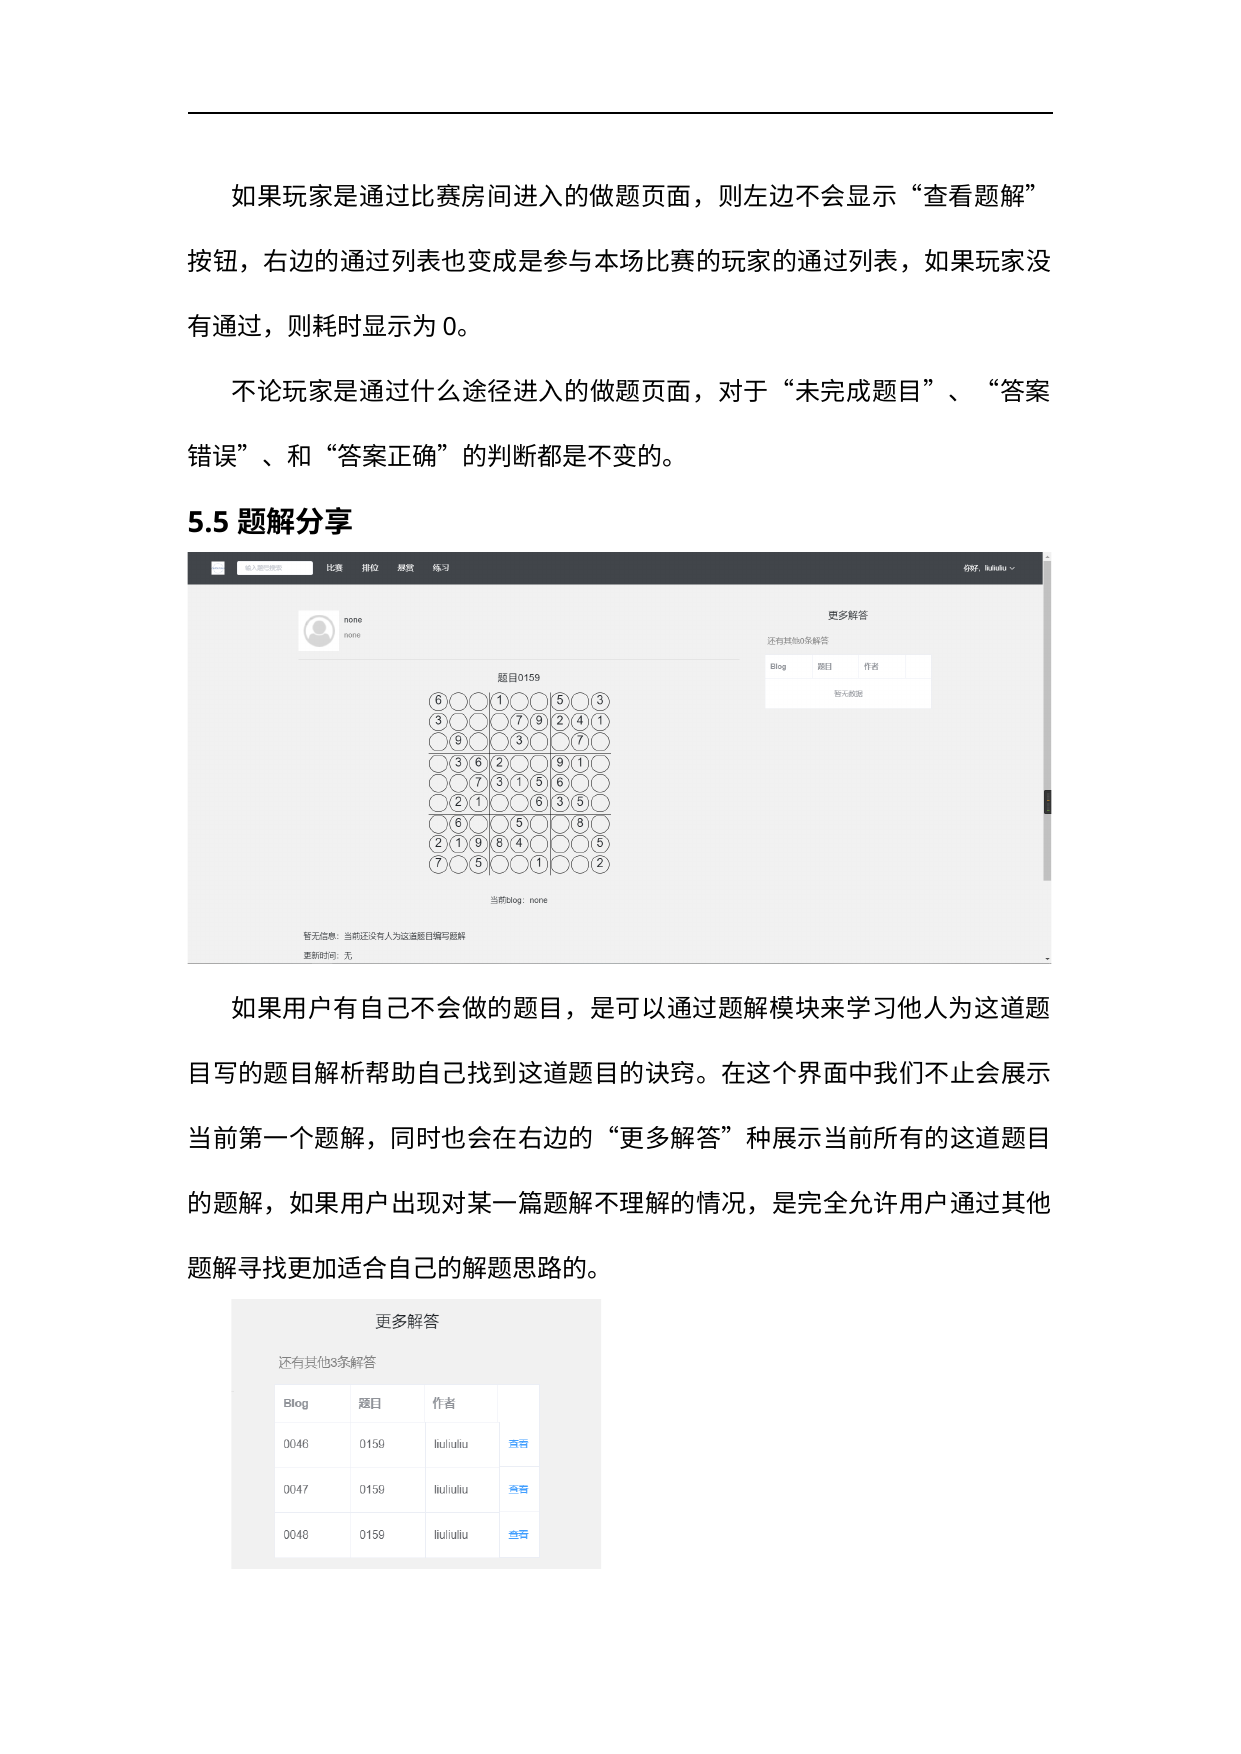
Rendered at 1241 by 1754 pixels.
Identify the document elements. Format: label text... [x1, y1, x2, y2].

text 如果用户有自己不会做的题目，是可以通过题解模块来学习他人为这道题目写的题目解析帮助自己找到这道题目的诀窍。在这个界面中我们不止会展示当前第一个题解，同时也会在右边的“更多解答”种展示当前所有的这道题目的题解，如果用户出现对某一篇题解不理解的情况，是完全允许用户通过其他题解寻找更加适合自己的解题思路的。 [187, 974, 1053, 1299]
picture [231, 1299, 602, 1569]
text 不论玩家是通过什么途径进入的做题页面，对于“未完成题目”、“答案错误”、和“答案正确”的判断都是不变的。 [187, 357, 1053, 487]
picture [187, 552, 1052, 964]
text 如果玩家是通过比赛房间进入的做题页面，则左边不会显示“查看题解”按钮，右边的通过列表也变成是参与本场比赛的玩家的通过列表，如果玩家没有通过，则耗时显示为0。 [187, 162, 1053, 357]
text 5.5 题解分享 [187, 487, 1053, 552]
